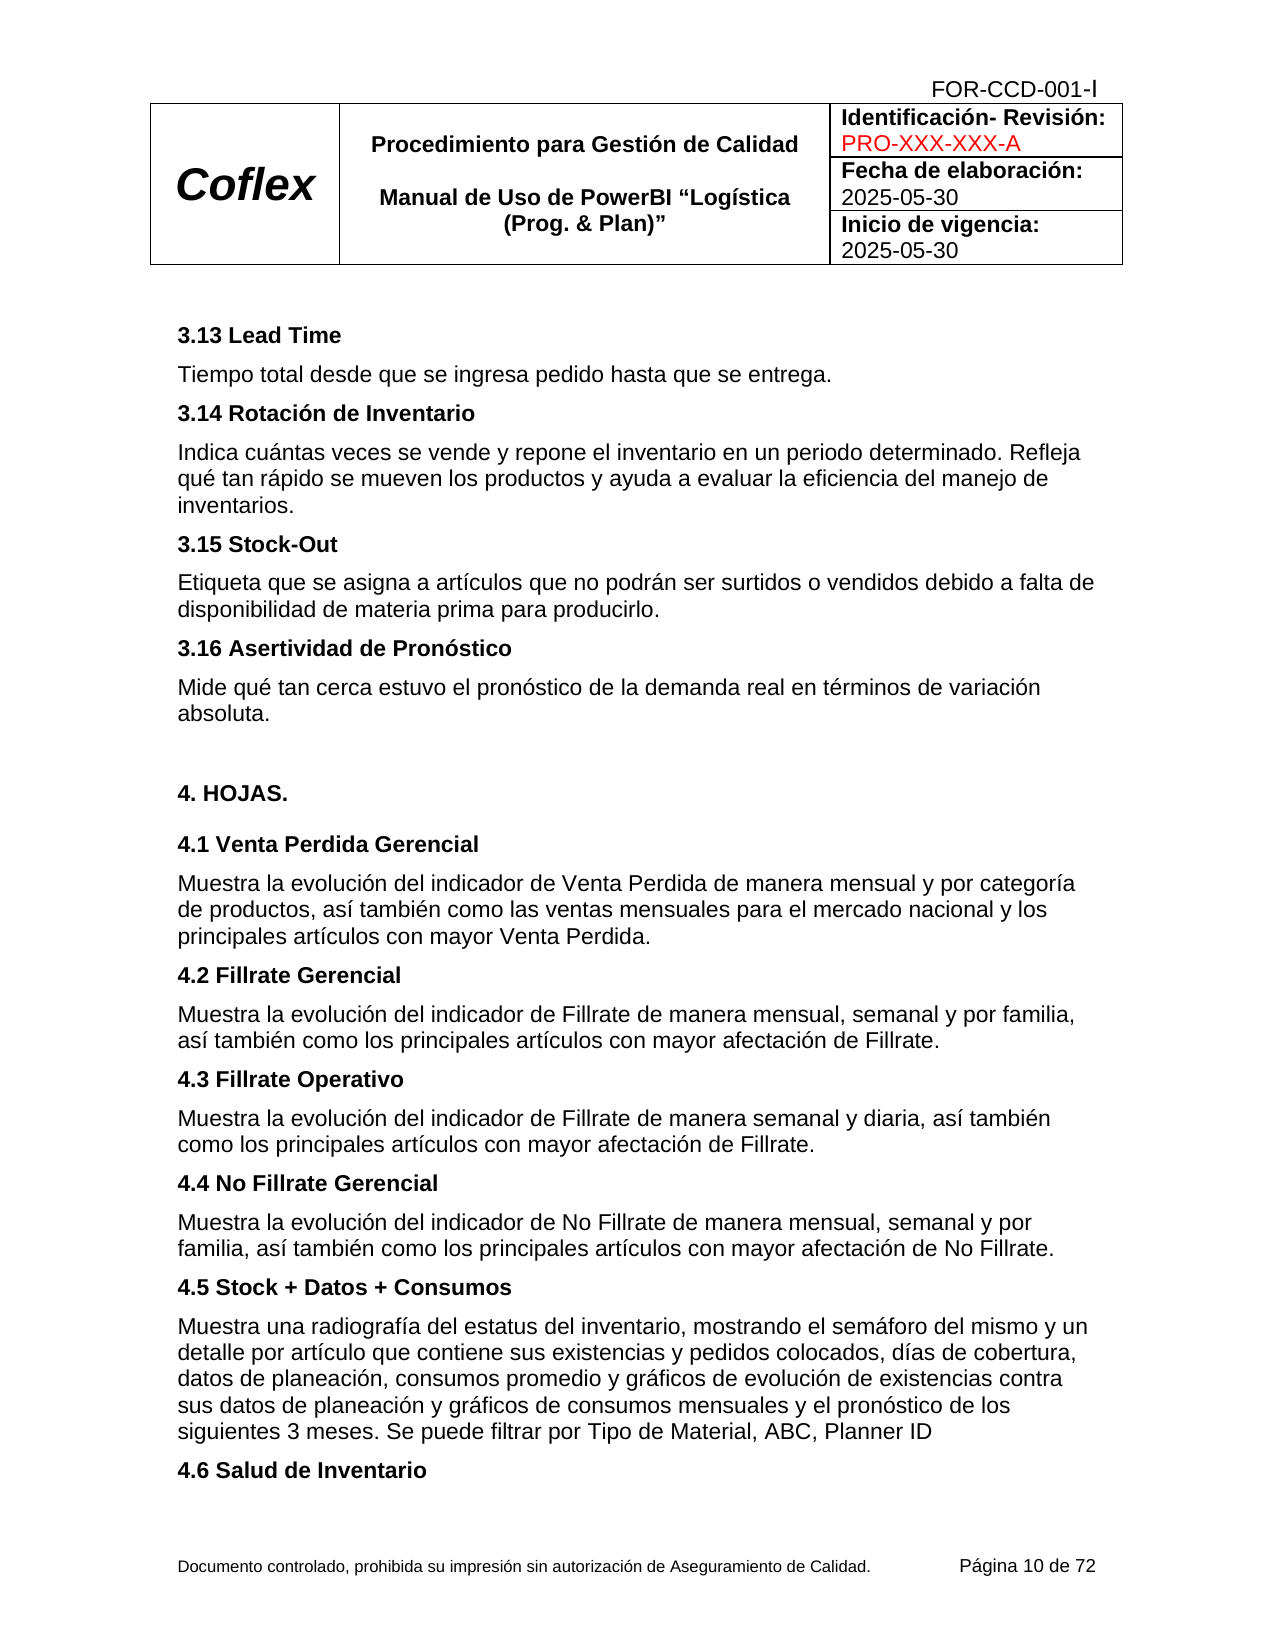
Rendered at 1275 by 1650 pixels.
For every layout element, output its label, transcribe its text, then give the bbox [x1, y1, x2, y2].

text Muestra la evolución del indicador de Fillrate de manera semanal y diaria, así también como los principales artículos con mayor afectación de Fillrate. [177, 1104, 1098, 1157]
subtitle 4.5 Stock + Datos + Consumos [177, 1274, 1098, 1300]
text Tiempo total desde que se ingresa pedido hasta que se entrega. [177, 361, 1098, 388]
text Muestra una radiografía del estatus del inventario, mostrando el semáforo del mismo y un detalle por artículo que contiene sus existencias y pedidos colocados, días de cobertura, datos de planeación, consumos promedio y gráficos de evolución de existencias contra sus datos de planeación y gráficos de consumos mensuales y el pronóstico de los siguientes 3 meses. Se puede filtrar por Tipo de Material, ABC, Planner ID [177, 1313, 1098, 1444]
subtitle 4.2 Fillrate Gerencial [177, 962, 1098, 988]
subtitle 3.16 Asertividad de Pronóstico [177, 634, 1098, 661]
text Muestra la evolución del indicador de No Fillrate de manera mensual, semanal y por familia, así también como los principales artículos con mayor afectación de No Fillrate. [177, 1209, 1098, 1261]
text Etiqueta que se asigna a artículos que no podrán ser surtidos o vendidos debido a falta de disponibilidad de materia prima para producirlo. [177, 569, 1098, 622]
subtitle 4.6 Salud de Inventario [177, 1457, 1098, 1483]
text Muestra la evolución del indicador de Venta Perdida de manera mensual y por categoría de productos, así también como las ventas mensuales para el mercado nacional y los principales artículos con mayor Venta Perdida. [177, 870, 1098, 949]
text Muestra la evolución del indicador de Fillrate de manera mensual, semanal y por familia, así también como los principales artículos con mayor afectación de Fillrate. [177, 1001, 1098, 1053]
subtitle 4.1 Venta Perdida Gerencial [177, 831, 1098, 858]
subtitle 4.3 Fillrate Operativo [177, 1066, 1098, 1092]
subtitle 3.15 Stock-Out [177, 531, 1098, 557]
subtitle 4. HOJAS. [177, 780, 1098, 806]
text Mide qué tan cerca estuvo el pronóstico de la demanda real en términos de variación absoluta. [177, 673, 1098, 726]
text Indica cuántas veces se vende y repone el inventario en un periodo determinado. Refleja qué tan rápido se mueven los productos y ayuda a evaluar la eficiencia del manejo de inventarios. [177, 439, 1098, 518]
subtitle 3.13 Lead Time [177, 322, 1098, 349]
subtitle 3.14 Rotación de Inventario [177, 400, 1098, 426]
subtitle 4.4 No Fillrate Gerencial [177, 1170, 1098, 1196]
